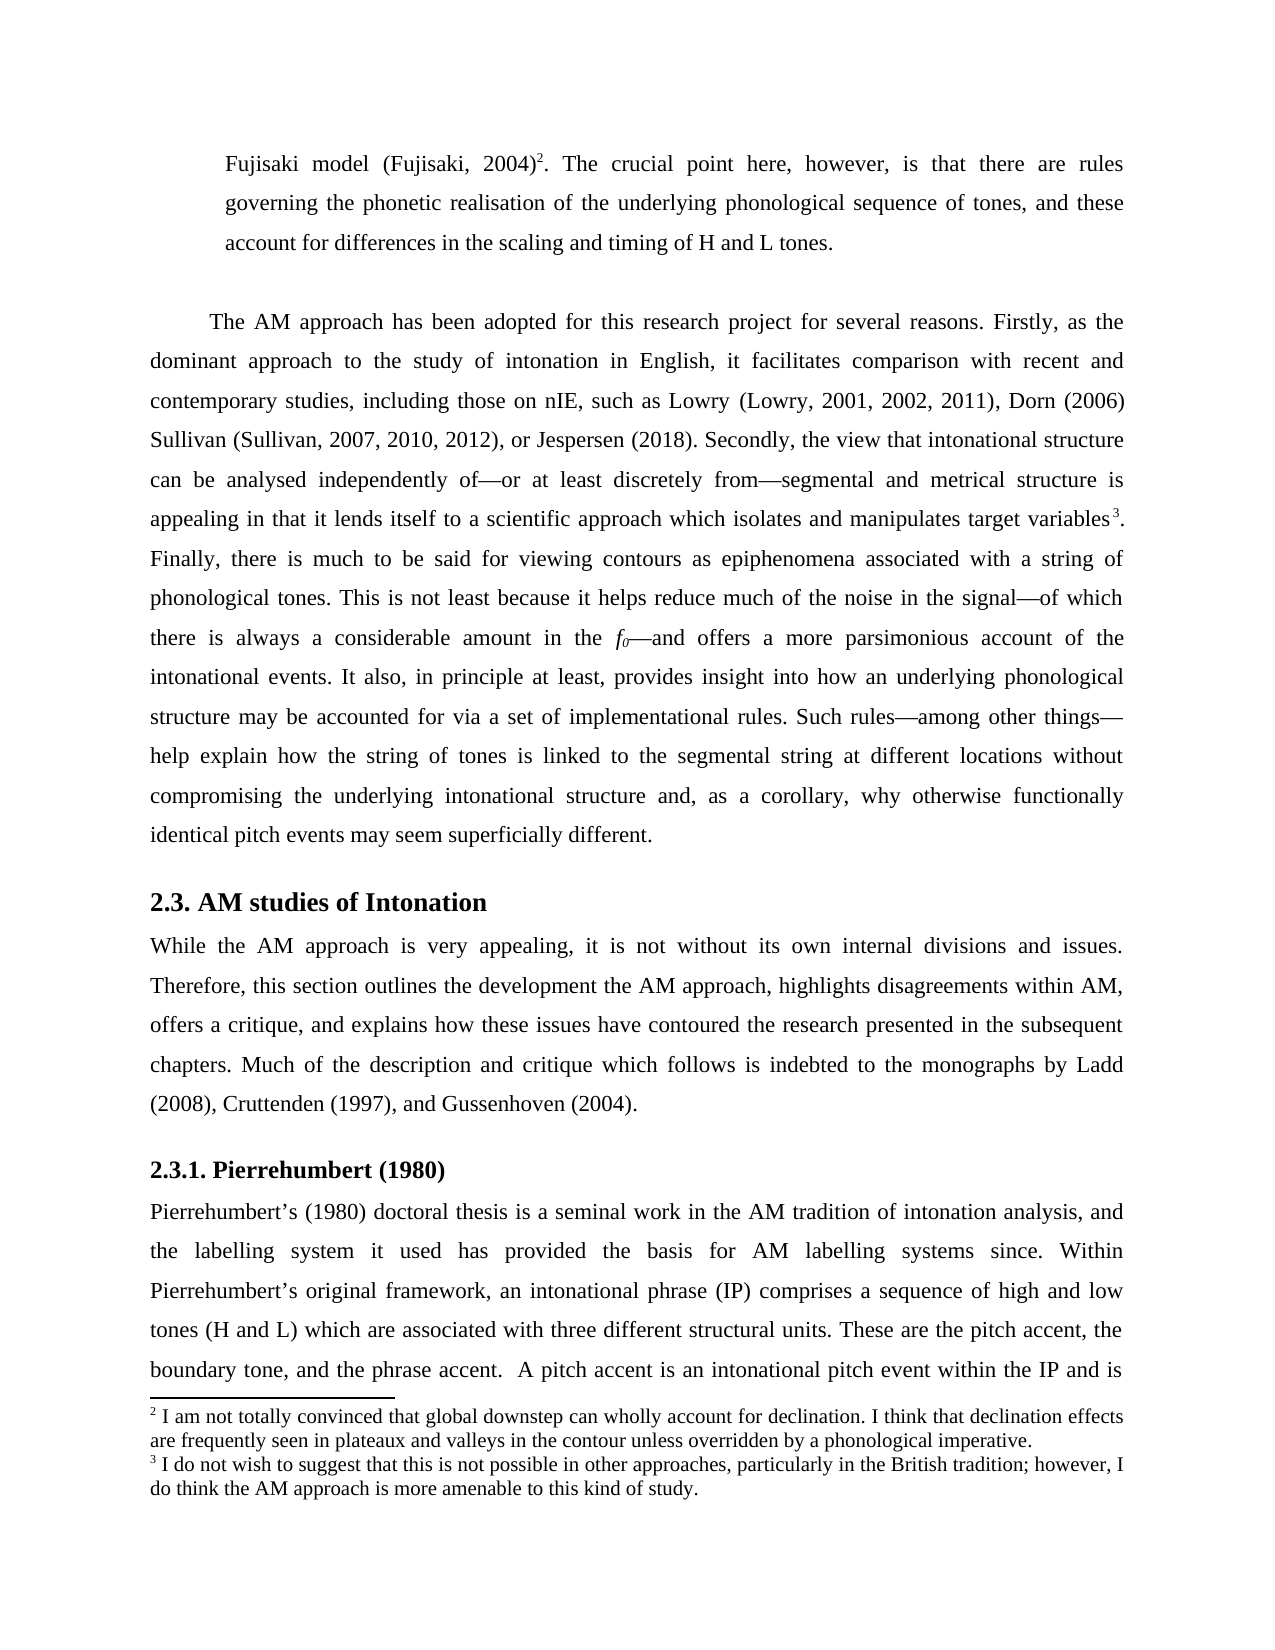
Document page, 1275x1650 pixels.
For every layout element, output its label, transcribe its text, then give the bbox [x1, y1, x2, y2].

subtitle Pierrehumbert (1980) [150, 1155, 1125, 1183]
text While the AM approach is very appealing, it is not without its own internal divisions and issues. Therefore, this section outlines the development the AM approach, highlights disagreements within AM, offers a critique, and explains how these issues have contoured the research presented in the subsequent chapters. Much of the description and critique which follows is indebted to the monographs by Ladd (2008), Cruttenden (1997), and Gussenhoven (2004). [150, 932, 1125, 1117]
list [187, 150, 1125, 255]
text The AM approach has been adopted for this research project for several reasons. Firstly, as the dominant approach to the study of intonation in English, it facilitates comparison with recent and contemporary studies, including those on nIE, such as Lowry (Lowry, 2001, 2002, 2011), Dorn (2006) Sullivan (Sullivan, 2007, 2010, 2012), or Jespersen (2018). Secondly, the view that intonational structure can be analysed independently of—or at least discretely from—segmental and metrical structure is appealing in that it lends itself to a scientific approach which isolates and manipulates target variables. Finally, there is much to be said for viewing contours as epiphenomena associated with a string of phonological tones. This is not least because it helps reduce much of the noise in the signal—of which there is always a considerable amount in the f0—and offers a more parsimonious account of the intonational events. It also, in principle at least, provides insight into how an underlying phonological structure may be accounted for via a set of implementational rules. Such rules—among other things—help explain how the string of tones is linked to the segmental string at different locations without compromising the underlying intonational structure and, as a corollary, why otherwise functionally identical pitch events may seem superficially different. [150, 308, 1125, 847]
subtitle AM studies of Intonation [150, 886, 1125, 917]
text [150, 1198, 1125, 1382]
